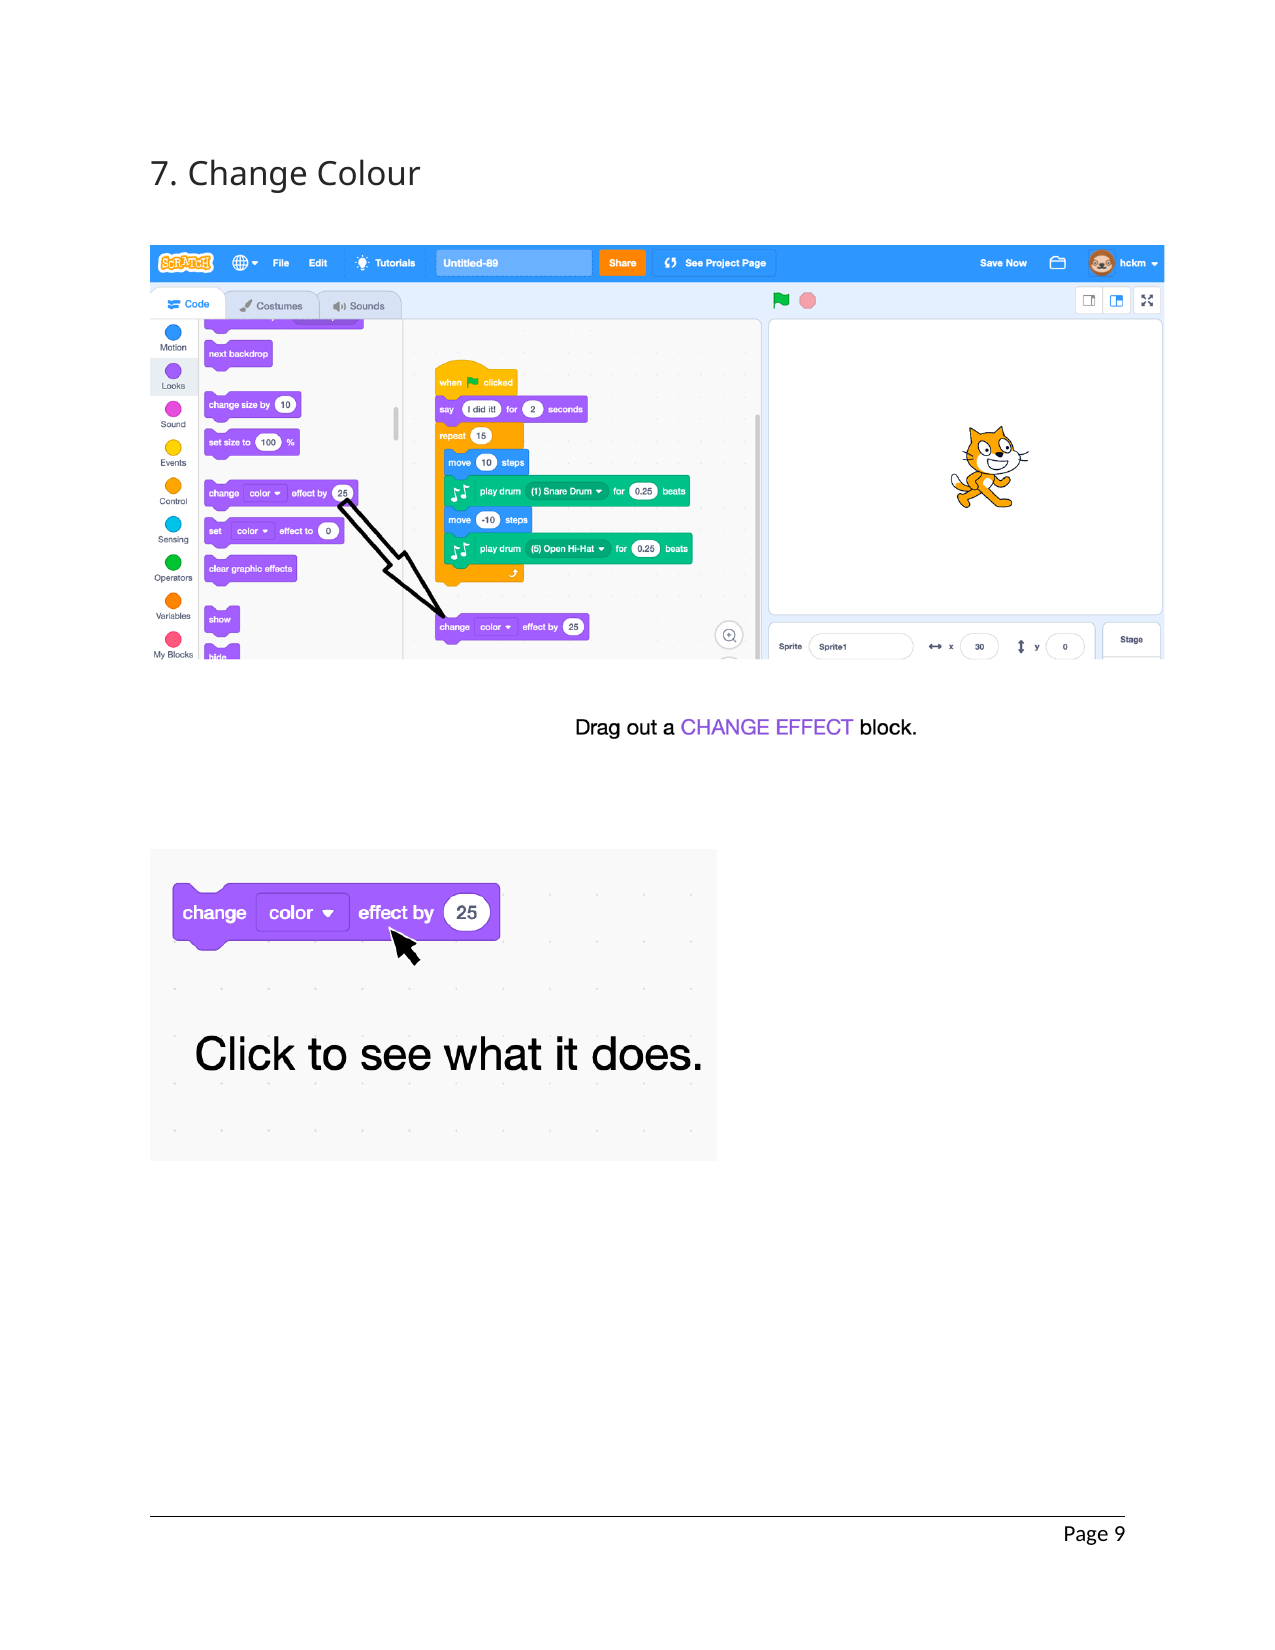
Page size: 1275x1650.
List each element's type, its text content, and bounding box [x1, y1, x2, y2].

picture [150, 849, 717, 1161]
picture [150, 245, 1165, 784]
subtitle Change Colour [150, 150, 1125, 195]
